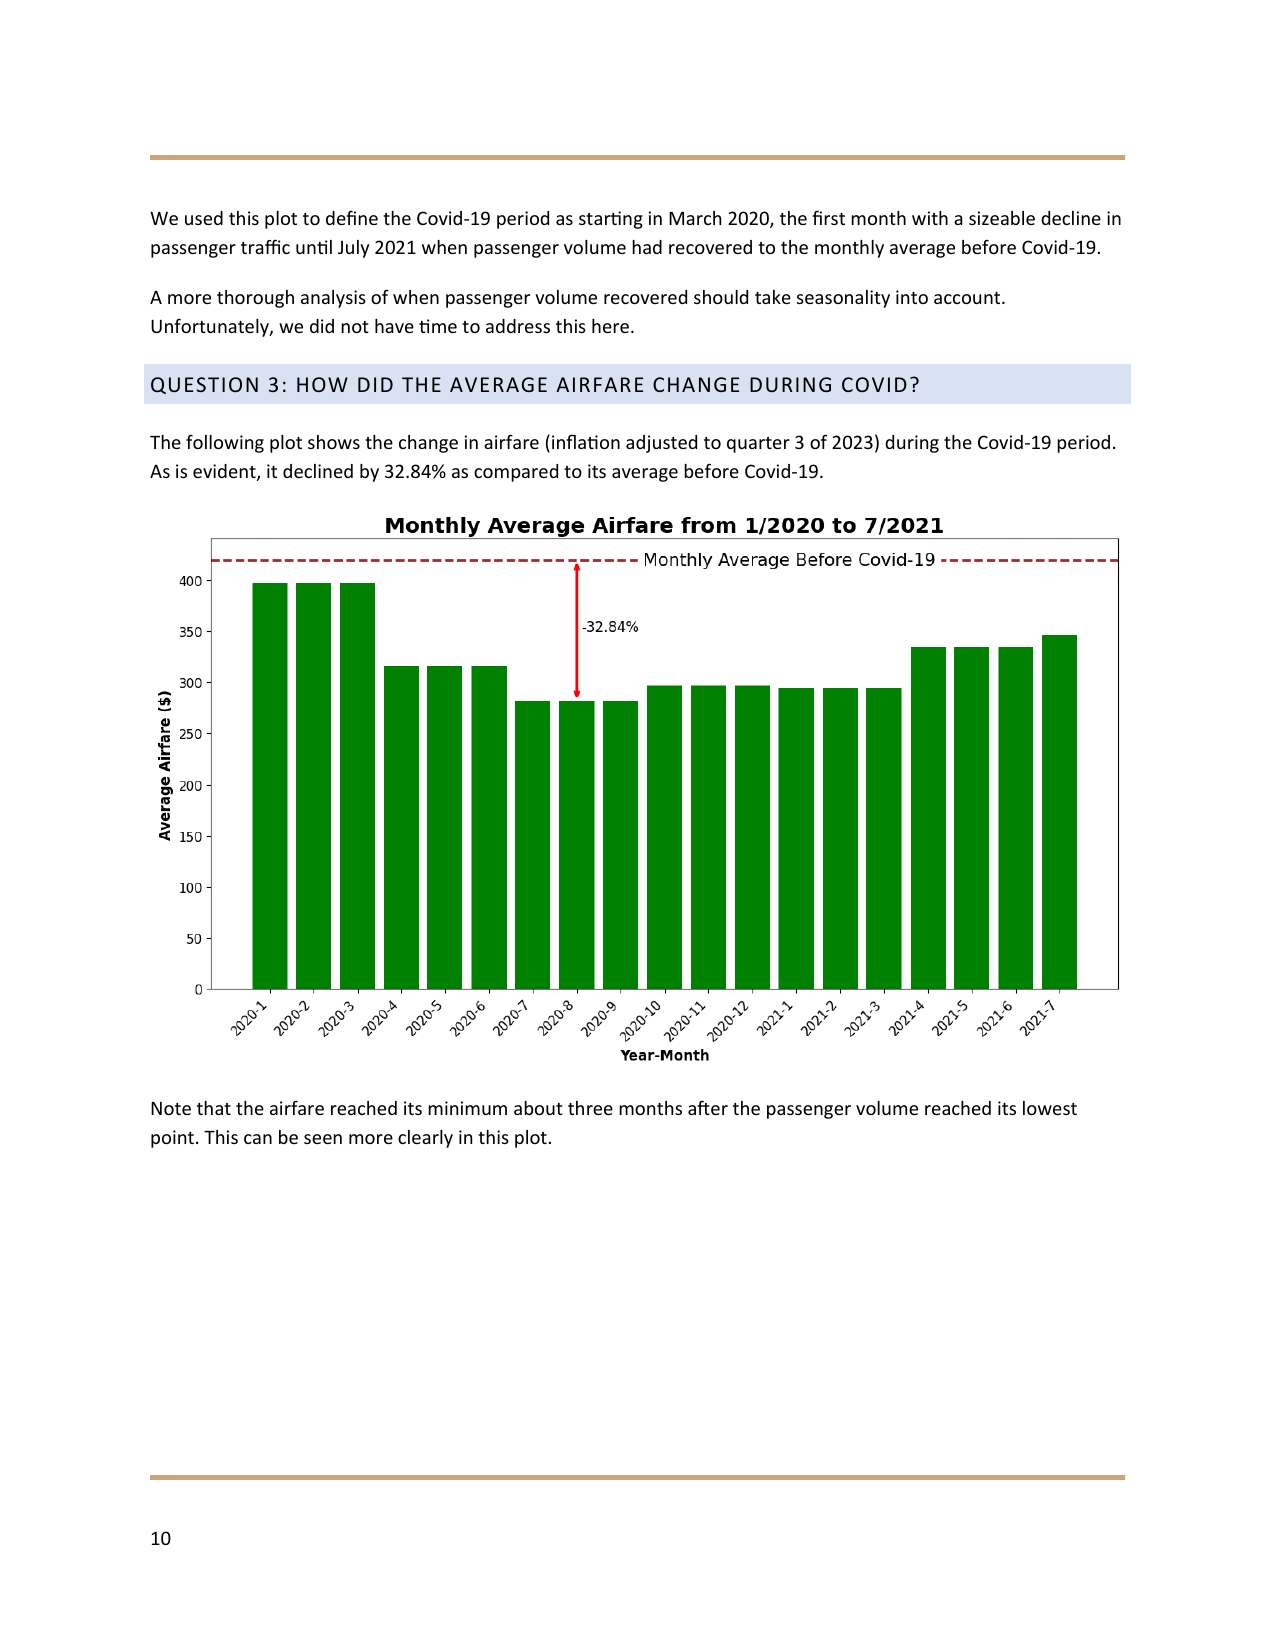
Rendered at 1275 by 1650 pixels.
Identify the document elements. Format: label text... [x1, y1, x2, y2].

picture [150, 155, 1125, 160]
picture [150, 508, 1125, 1071]
text We used this plot to define the Covid-19 period as starting in March 2020, the first month with a sizeable decline in passenger traffic until July 2021 when passenger volume had recovered to the monthly average before Covid-19. [150, 205, 1125, 260]
subtitle Question 3: How did the average airfare change during Covid? [150, 370, 1125, 398]
picture [150, 1475, 1125, 1480]
text Note that the airfare reached its minimum about three months after the passenger volume reached its lowest point. This can be seen more clearly in this plot. [150, 1095, 1125, 1150]
text A more thorough analysis of when passenger volume recovered should take seasonality into account. Unfortunately, we did not have time to address this here. [150, 284, 1125, 339]
text The following plot shows the change in airfare (inflation adjusted to quarter 3 of 2023) during the Covid-19 period. As is evident, it declined by 32.84% as compared to its average before Covid-19. [150, 429, 1125, 484]
